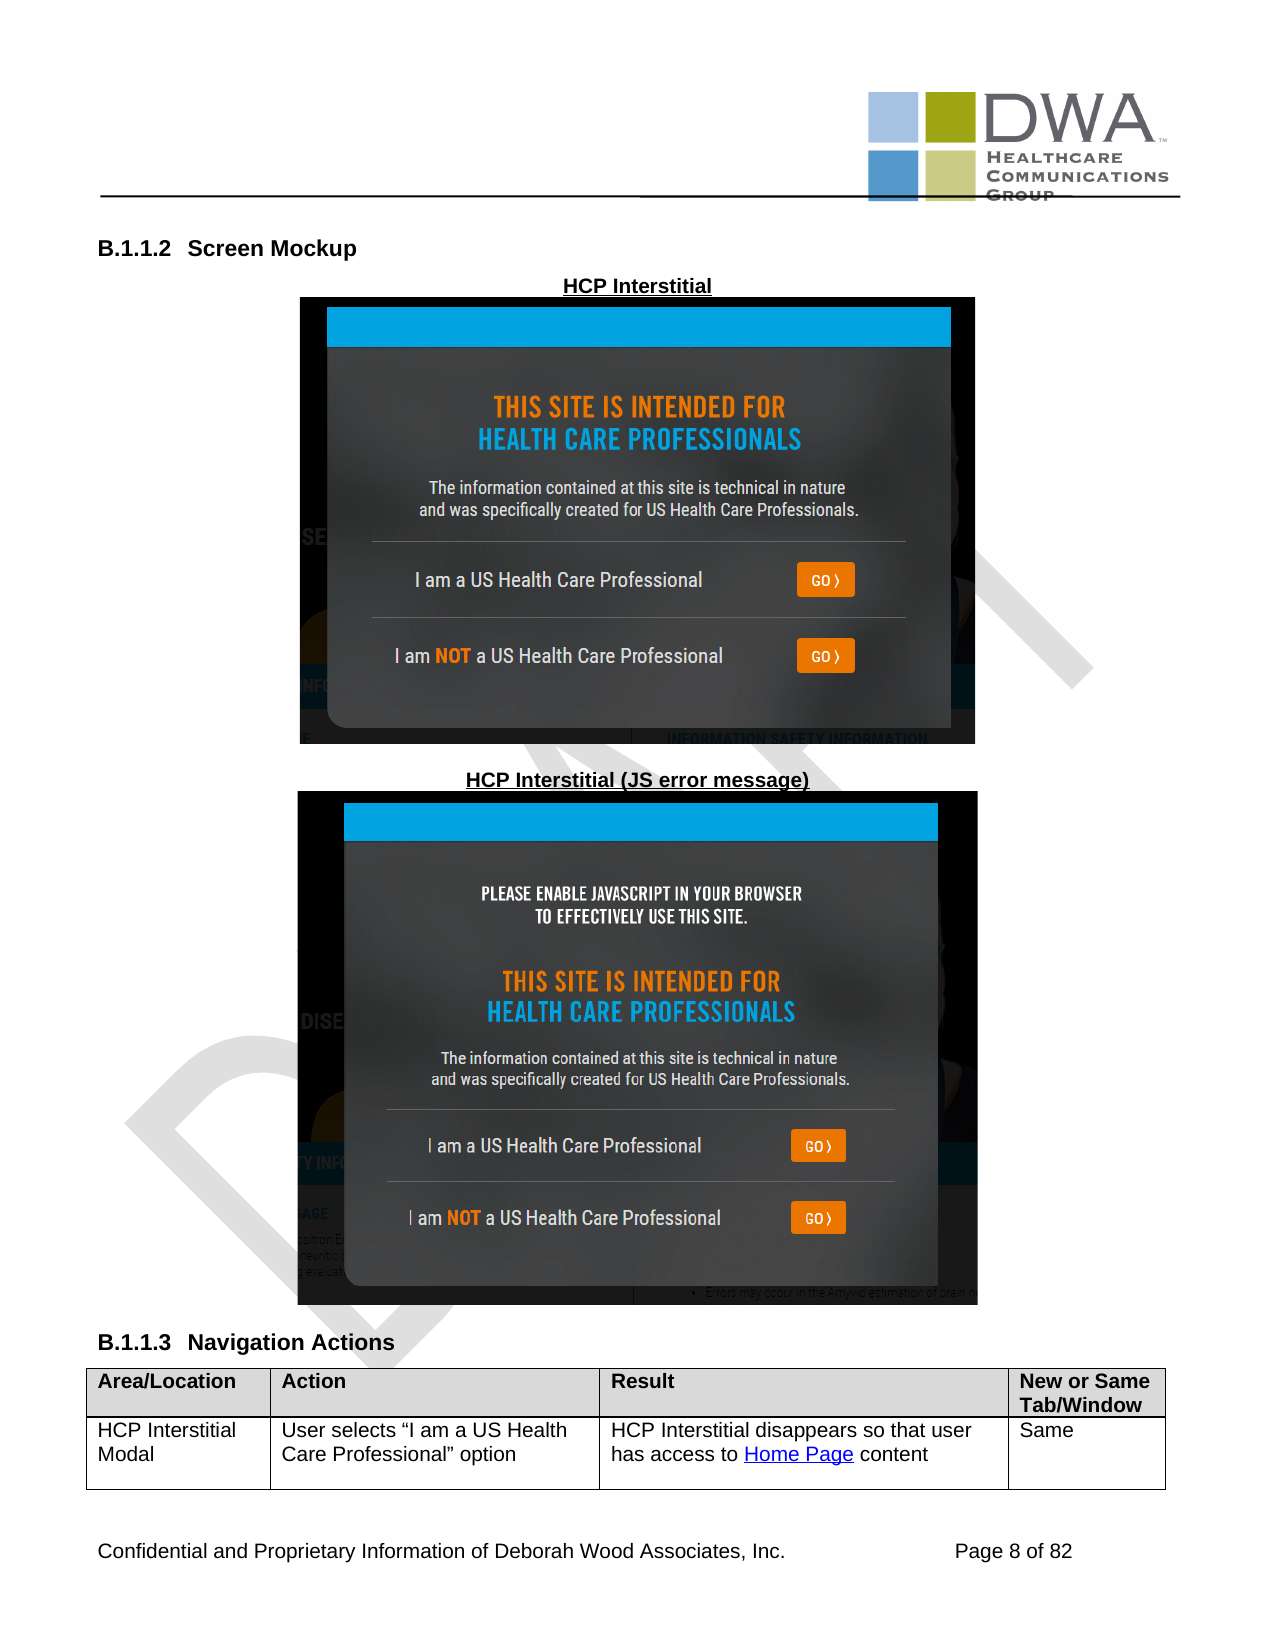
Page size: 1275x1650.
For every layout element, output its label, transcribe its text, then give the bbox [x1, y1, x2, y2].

table_cell HCP Interstitial Modal [87, 1418, 270, 1489]
table_cell HCP Interstitial disappears so that user has access to content [600, 1418, 1008, 1489]
table_header Area/Location [87, 1369, 270, 1416]
table_cell User selects “I am a US Health Care Professional” option [271, 1418, 599, 1489]
picture [297, 791, 978, 1305]
picture [868, 92, 1176, 195]
subtitle Screen Mockup [97, 235, 1177, 261]
picture [299, 297, 976, 744]
table_header Action [271, 1369, 599, 1416]
table_cell Same [1009, 1418, 1165, 1489]
picture [868, 198, 1176, 206]
table_header Result [600, 1369, 1008, 1416]
table_header New or Same Tab/Window [1009, 1369, 1165, 1416]
subtitle Navigation Actions [97, 1329, 1177, 1355]
